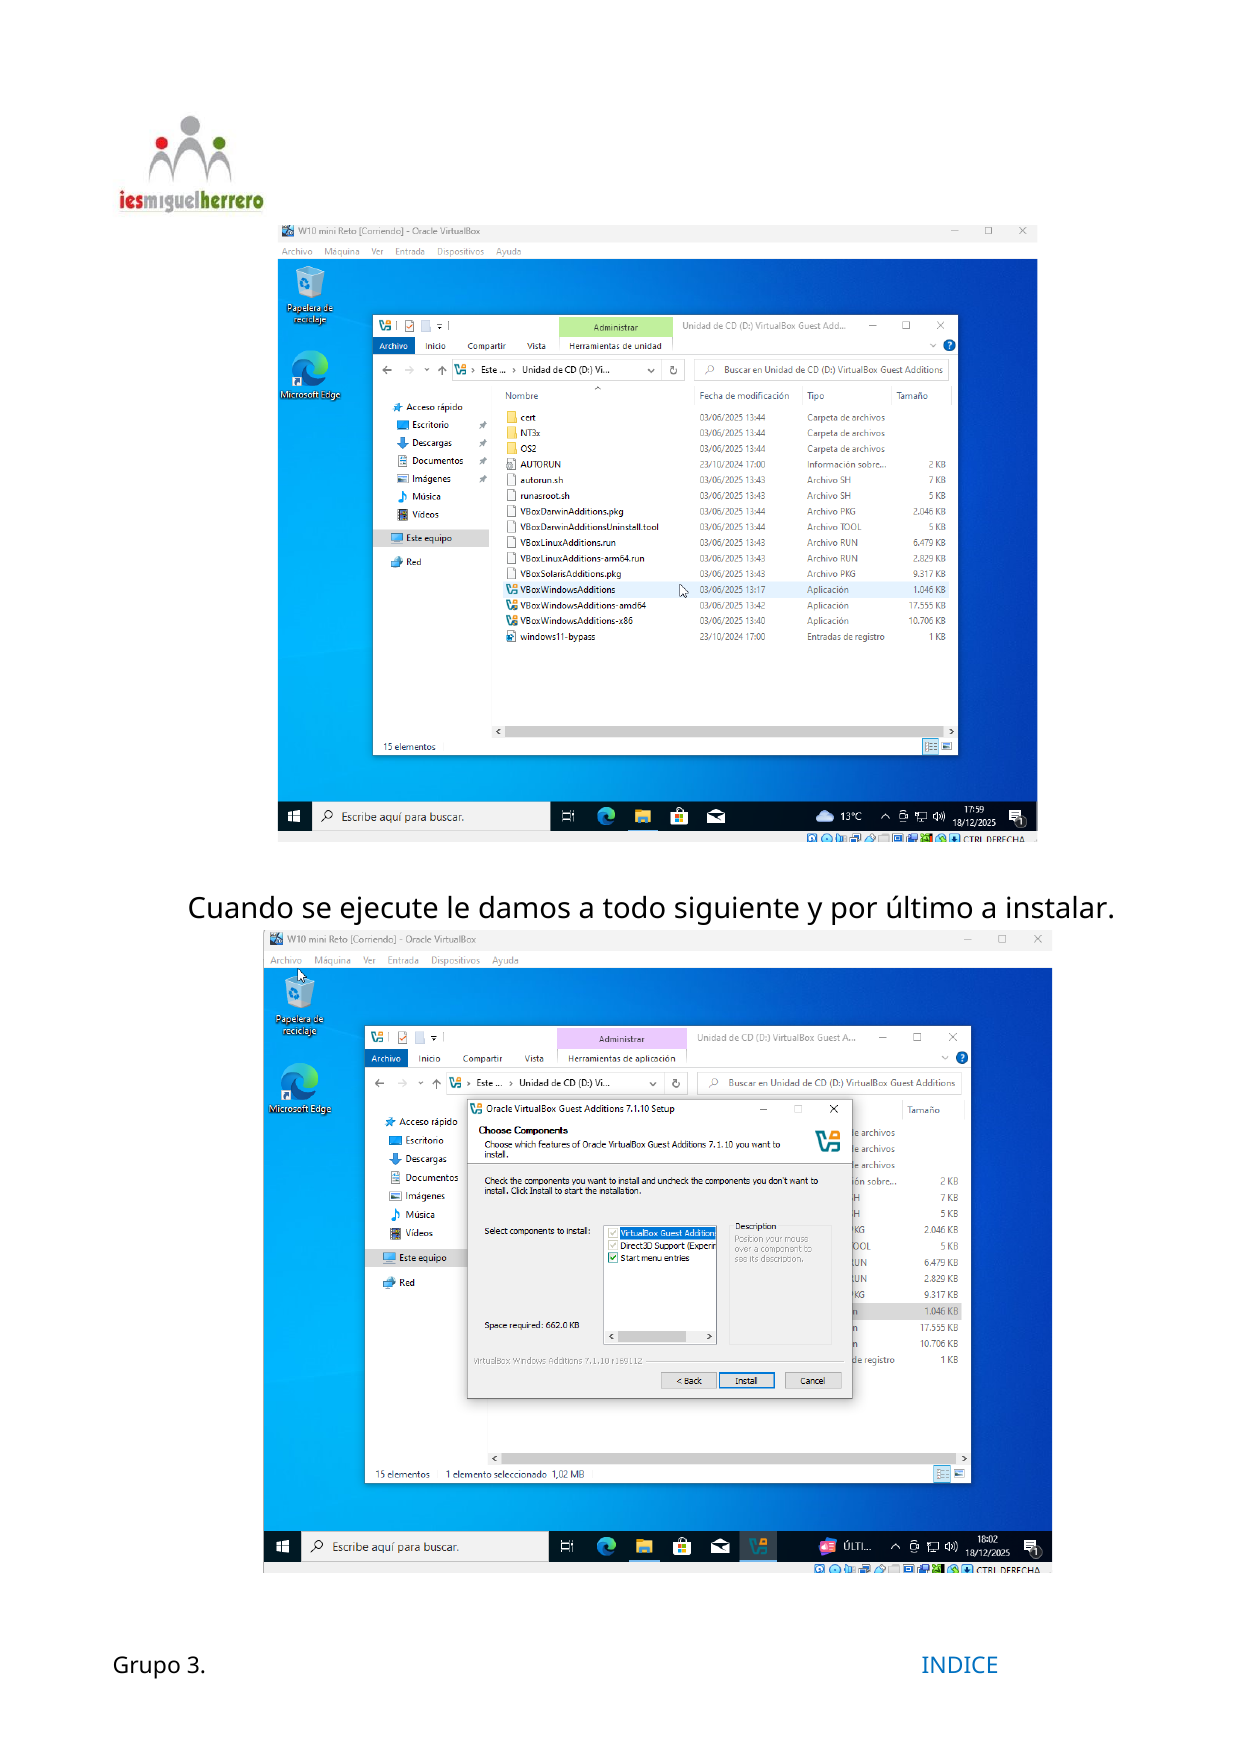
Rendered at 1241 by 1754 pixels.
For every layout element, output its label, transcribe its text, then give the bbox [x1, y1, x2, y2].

picture [282, 1064, 317, 1099]
picture [263, 930, 1053, 1573]
picture [294, 305, 315, 311]
picture [316, 1106, 329, 1112]
picture [326, 394, 338, 398]
picture [277, 225, 1038, 842]
picture [112, 105, 267, 226]
picture [308, 392, 317, 397]
picture [283, 1018, 304, 1023]
picture [313, 316, 324, 323]
picture [303, 1030, 315, 1035]
picture [281, 392, 292, 397]
picture [293, 351, 327, 385]
picture [270, 1107, 281, 1111]
list Cuando se ejecute le damos a todo siguiente y por último a instalar. [187, 887, 1128, 927]
